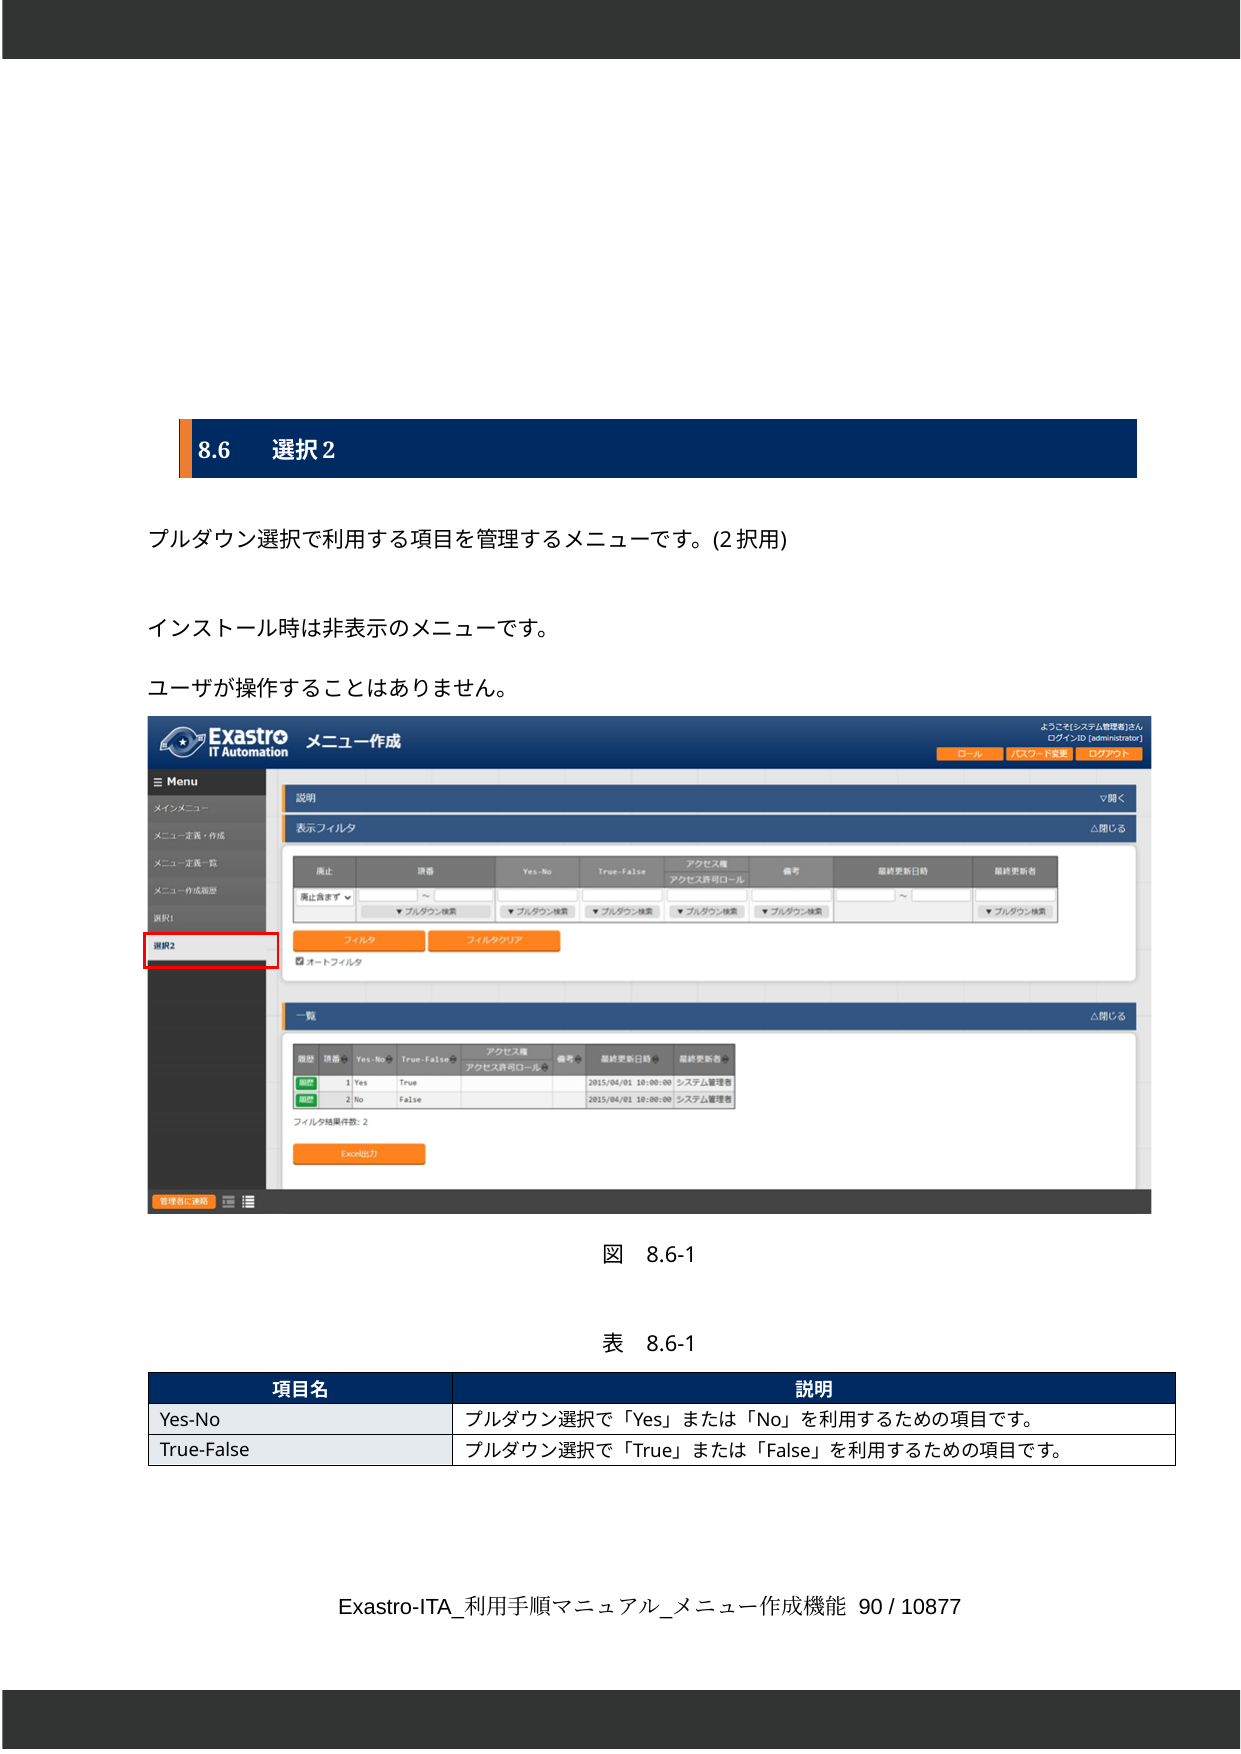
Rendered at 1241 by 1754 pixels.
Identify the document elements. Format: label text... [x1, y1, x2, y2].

text 図 8.6-1 [148, 1223, 1152, 1283]
picture [2, 1690, 1241, 1749]
text プルダウン選択で利用する項目を管理するメニューです。(2択用) [148, 508, 1152, 568]
table_cell プルダウン選択で「Yes」または「No」を利用するための項目です。 [453, 1404, 1175, 1434]
text 表 8.6-1 [148, 1312, 1152, 1372]
table_cell Yes-No [149, 1404, 452, 1434]
picture [2, 0, 1241, 59]
table_header 説明 [453, 1373, 1175, 1403]
picture [147, 935, 277, 966]
text インストール時は非表示のメニューです。 [148, 597, 1152, 657]
table_cell プルダウン選択で「True」または「False」を利用するための項目です。 [453, 1435, 1175, 1464]
text ユーザが操作することはありません。 [148, 657, 1152, 716]
table_header 項目名 [149, 1373, 452, 1403]
subtitle 選択2 [192, 419, 1137, 478]
table_cell True-False [149, 1435, 452, 1464]
picture [147, 716, 1152, 1214]
